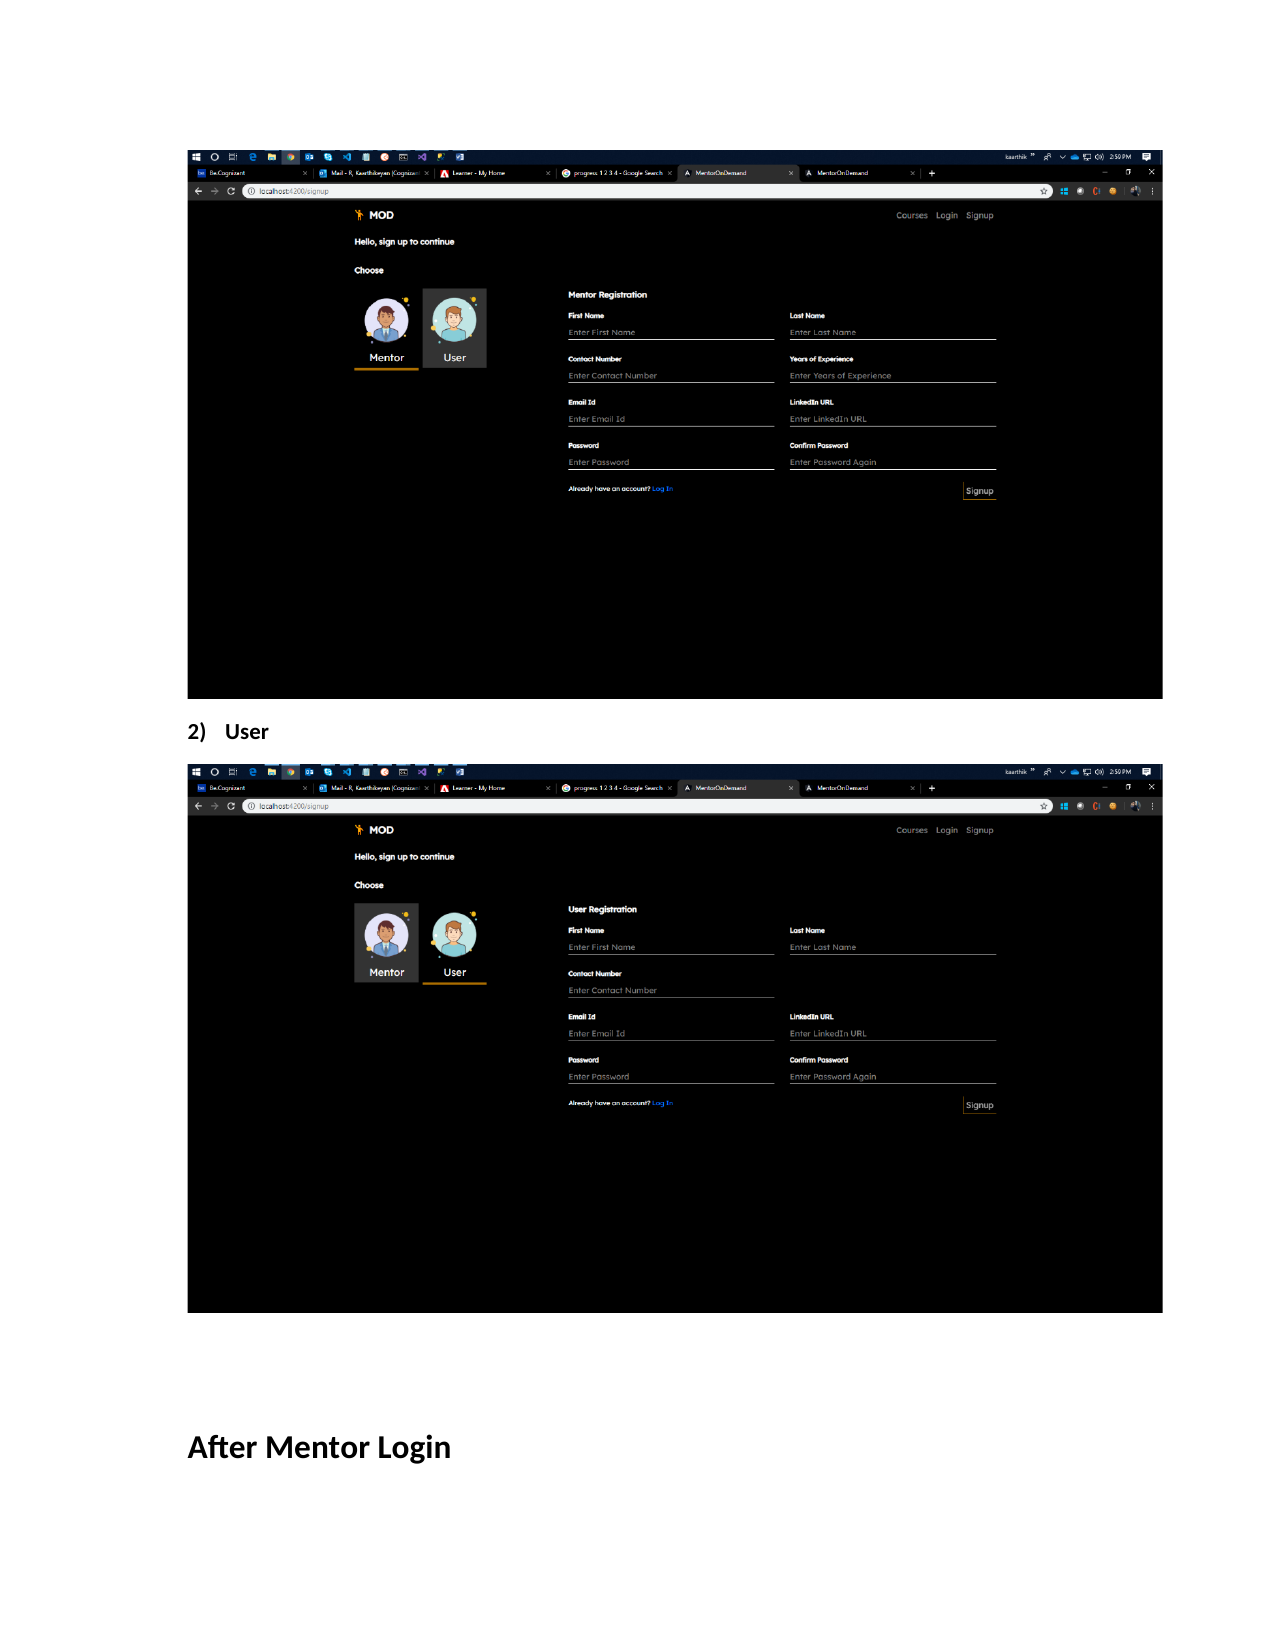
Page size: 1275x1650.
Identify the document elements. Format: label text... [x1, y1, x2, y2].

text After Mentor Login [187, 1426, 1125, 1466]
picture [187, 150, 1163, 699]
picture [187, 764, 1163, 1313]
list User [187, 717, 1125, 746]
